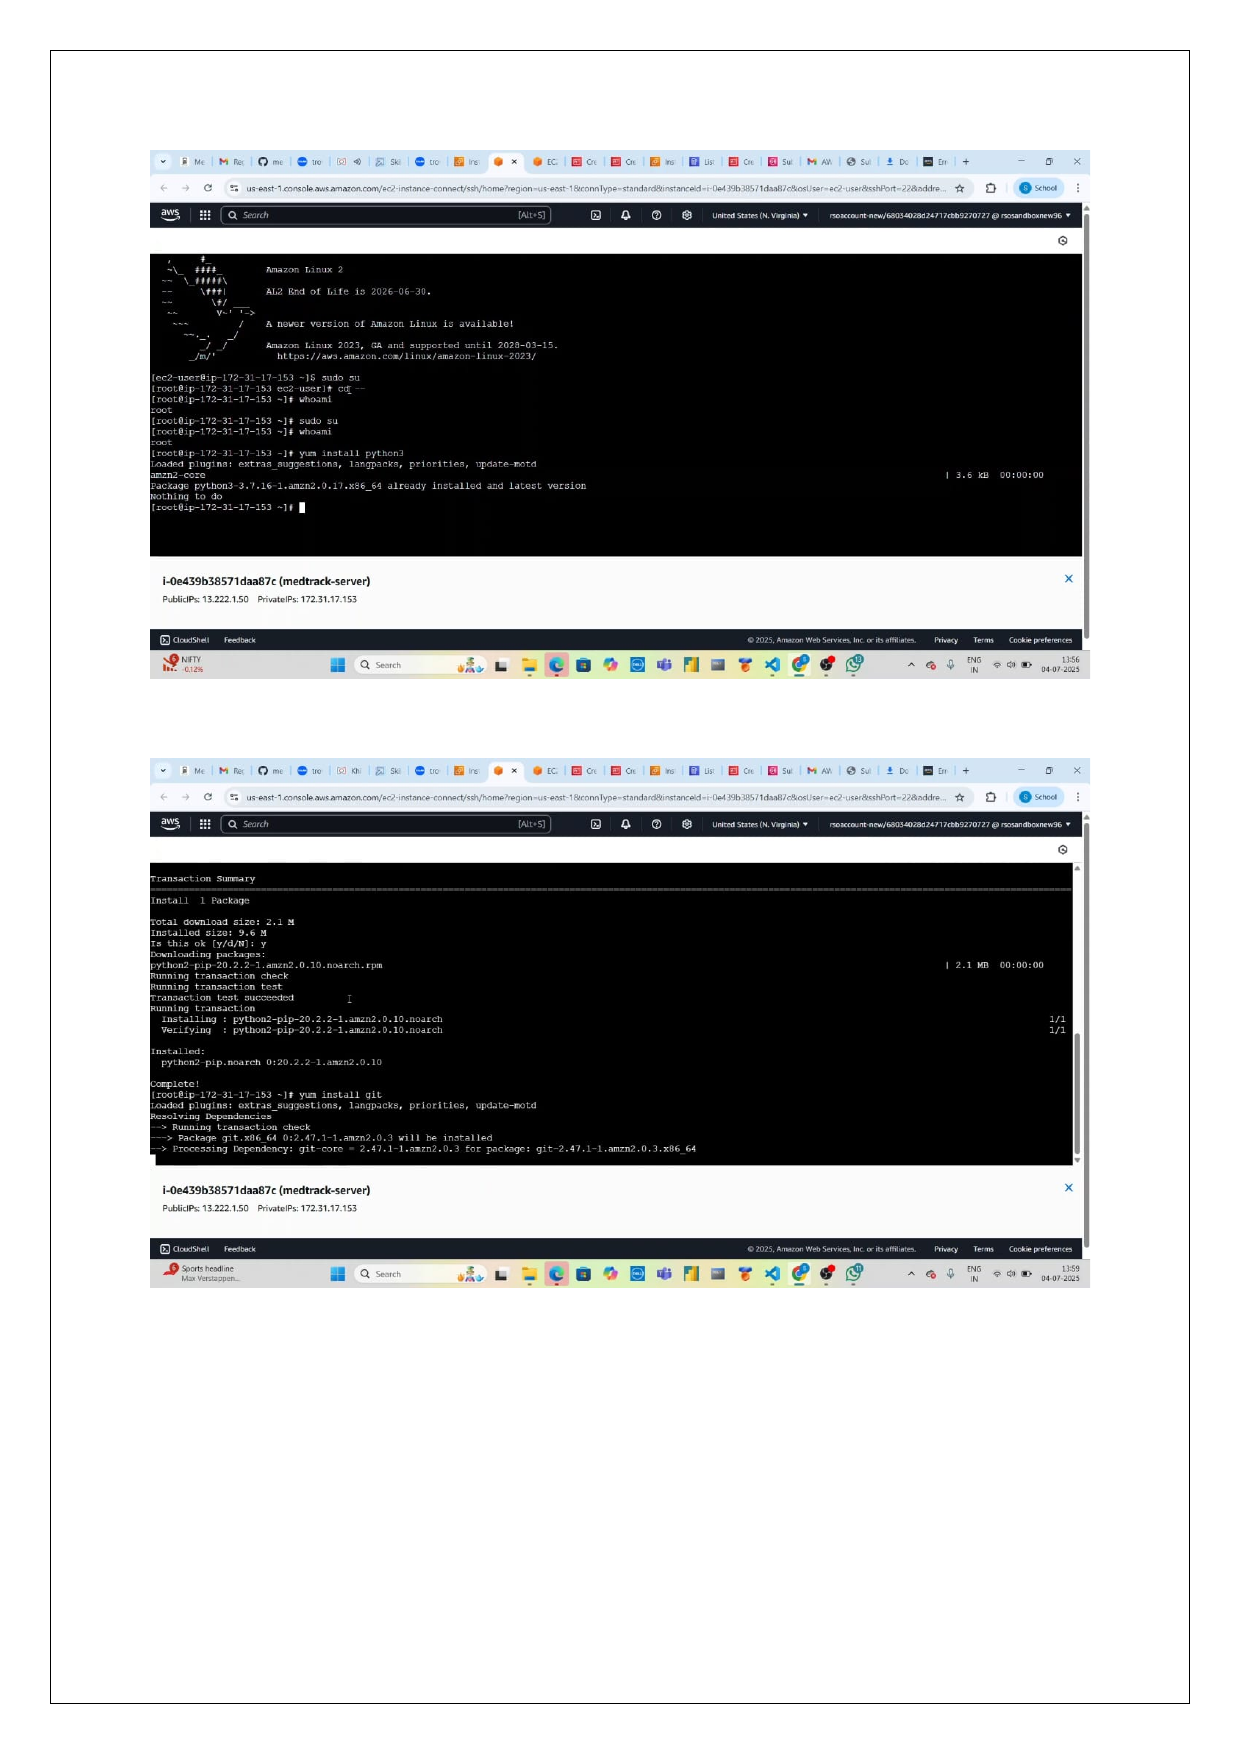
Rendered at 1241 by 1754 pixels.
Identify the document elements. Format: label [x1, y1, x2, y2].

picture [150, 758, 1091, 1288]
picture [150, 150, 1091, 679]
